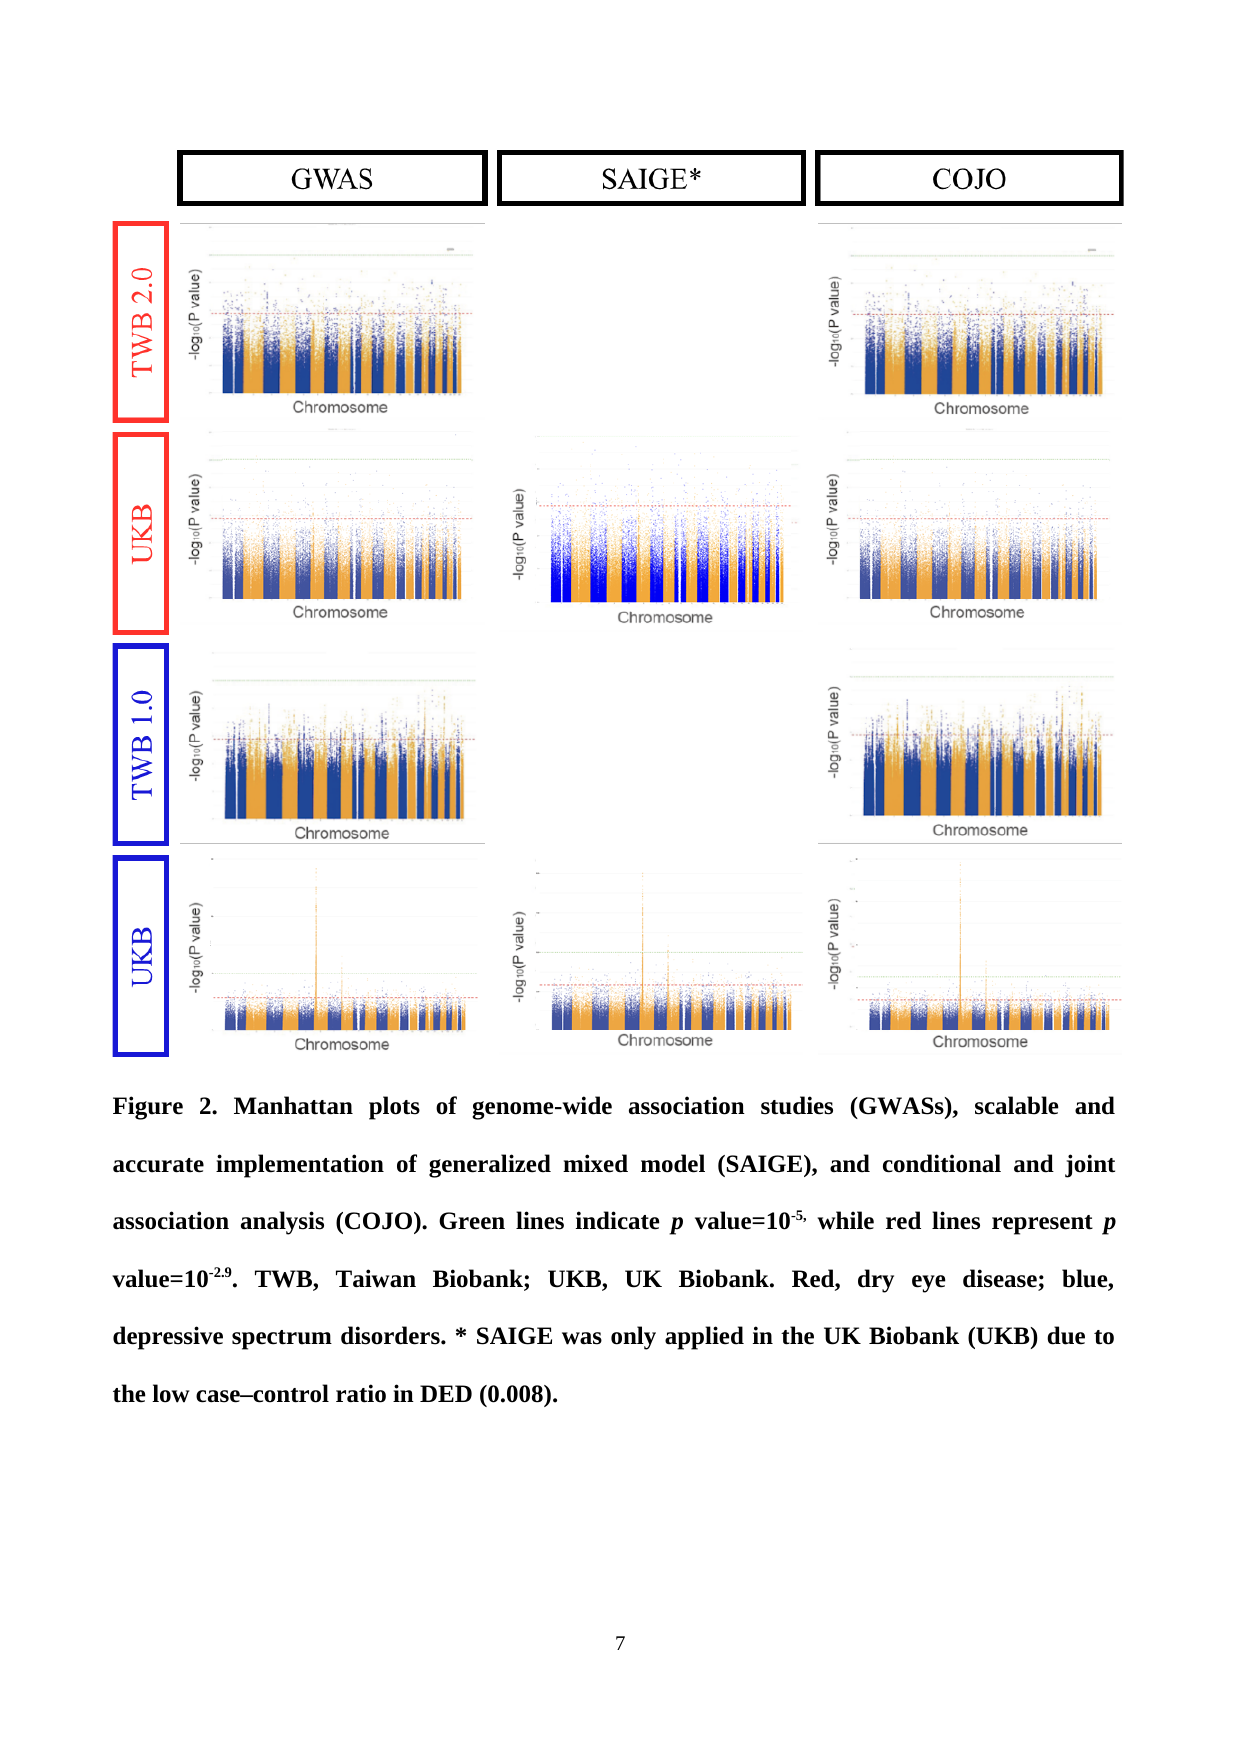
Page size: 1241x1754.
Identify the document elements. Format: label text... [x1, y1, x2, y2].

subtitle Figure 2. Manhattan plots of genome-wide association studies (GWASs), scalable and accurate implementation of generalized mixed model (SAIGE), and conditional and joint association analysis (COJO). Green lines indicate p value=10-5, while red lines represent p value=10-2.9. TWB, Taiwan Biobank; UKB, UK Biobank. Red, dry eye disease; blue, depressive spectrum disorders. * SAIGE was only applied in the UK Biobank (UKB) due to the low case‒control ratio in DED (0.008). [112, 1091, 1116, 1408]
picture [112, 150, 1124, 1057]
